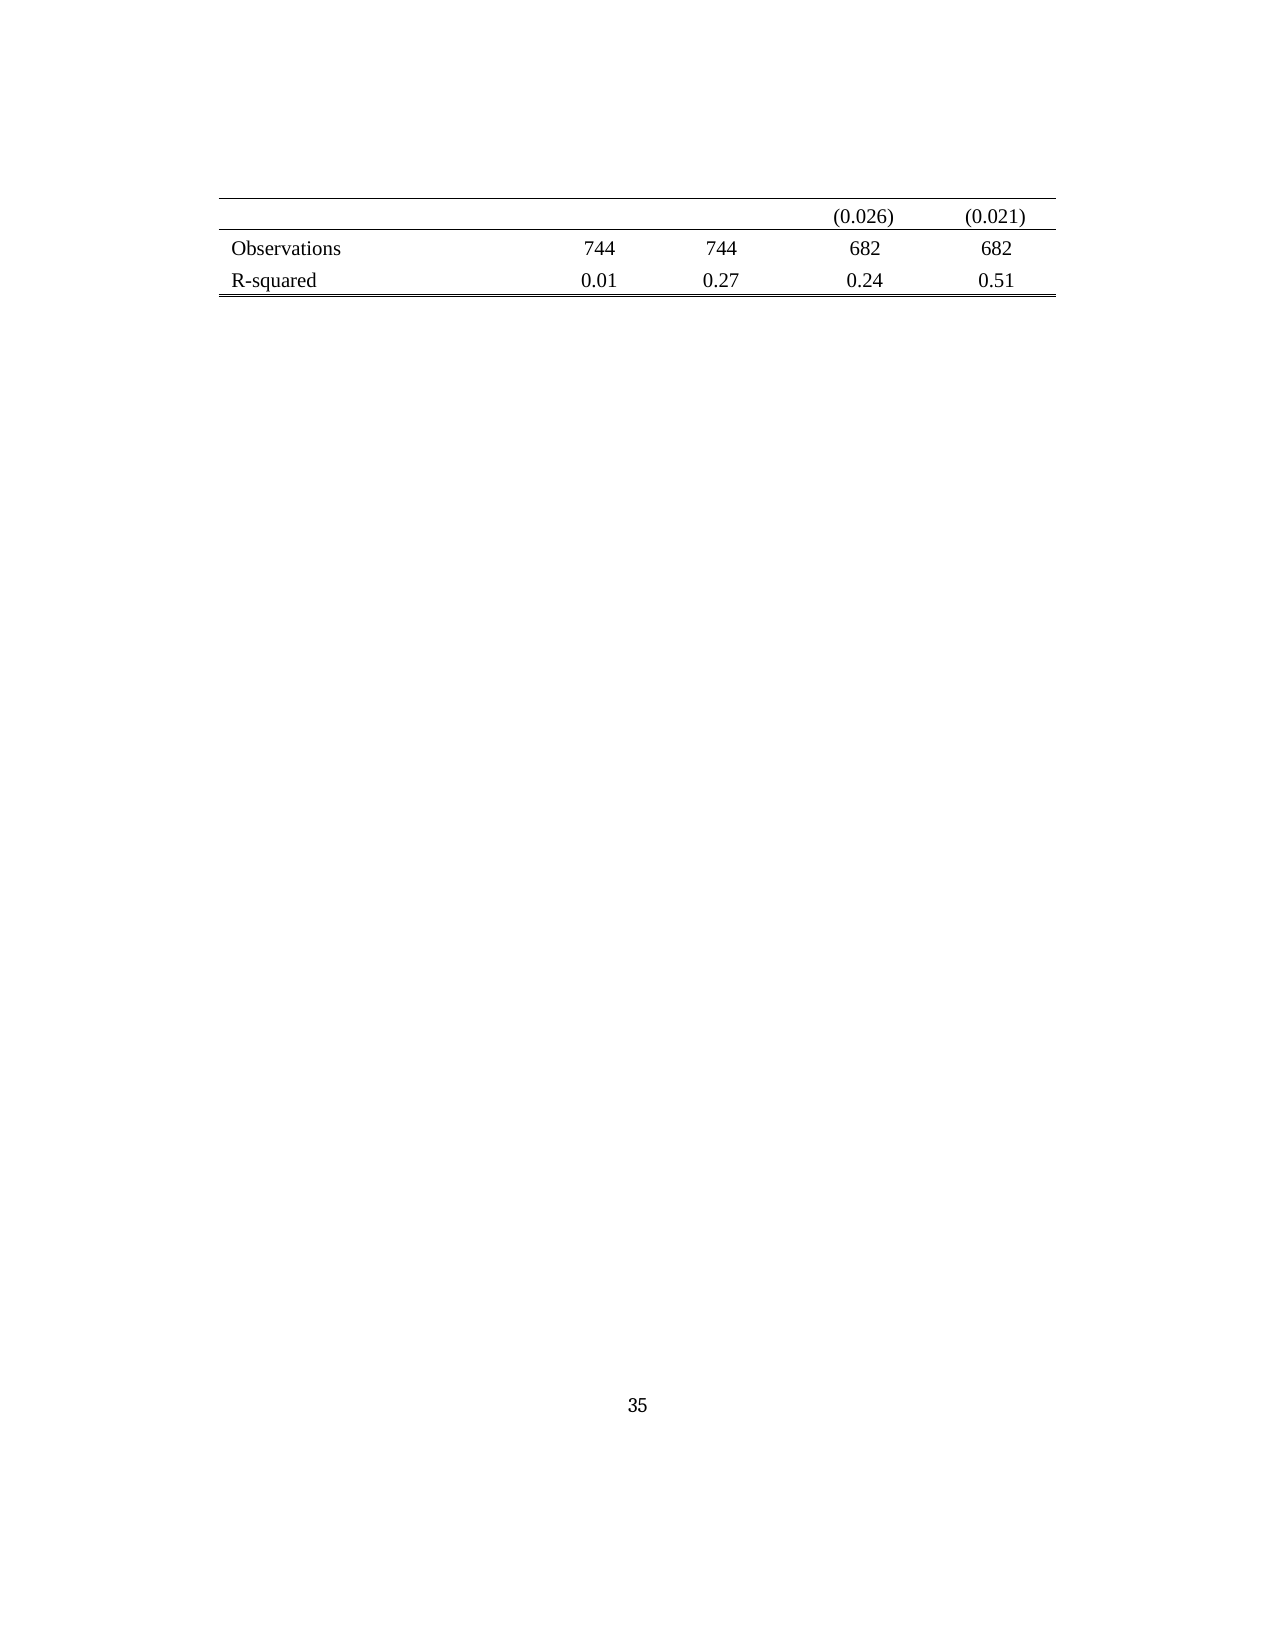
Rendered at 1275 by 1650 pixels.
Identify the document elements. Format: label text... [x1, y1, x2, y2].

table_cell 682 [806, 230, 949, 261]
table_cell R-squared [219, 261, 562, 294]
table_cell 0.51 [949, 261, 1056, 294]
table_cell (0.026) [806, 199, 949, 228]
table_cell Observations [219, 230, 562, 261]
table_cell 682 [949, 230, 1056, 261]
table_cell 0.01 [562, 261, 662, 294]
table_cell [562, 199, 662, 228]
table_cell (0.021) [949, 199, 1056, 228]
table_cell [219, 199, 562, 228]
table_cell 744 [562, 230, 662, 261]
table_cell 0.24 [806, 261, 949, 294]
table_cell 0.27 [662, 261, 806, 294]
table_cell [662, 199, 806, 228]
table_cell 744 [662, 230, 806, 261]
